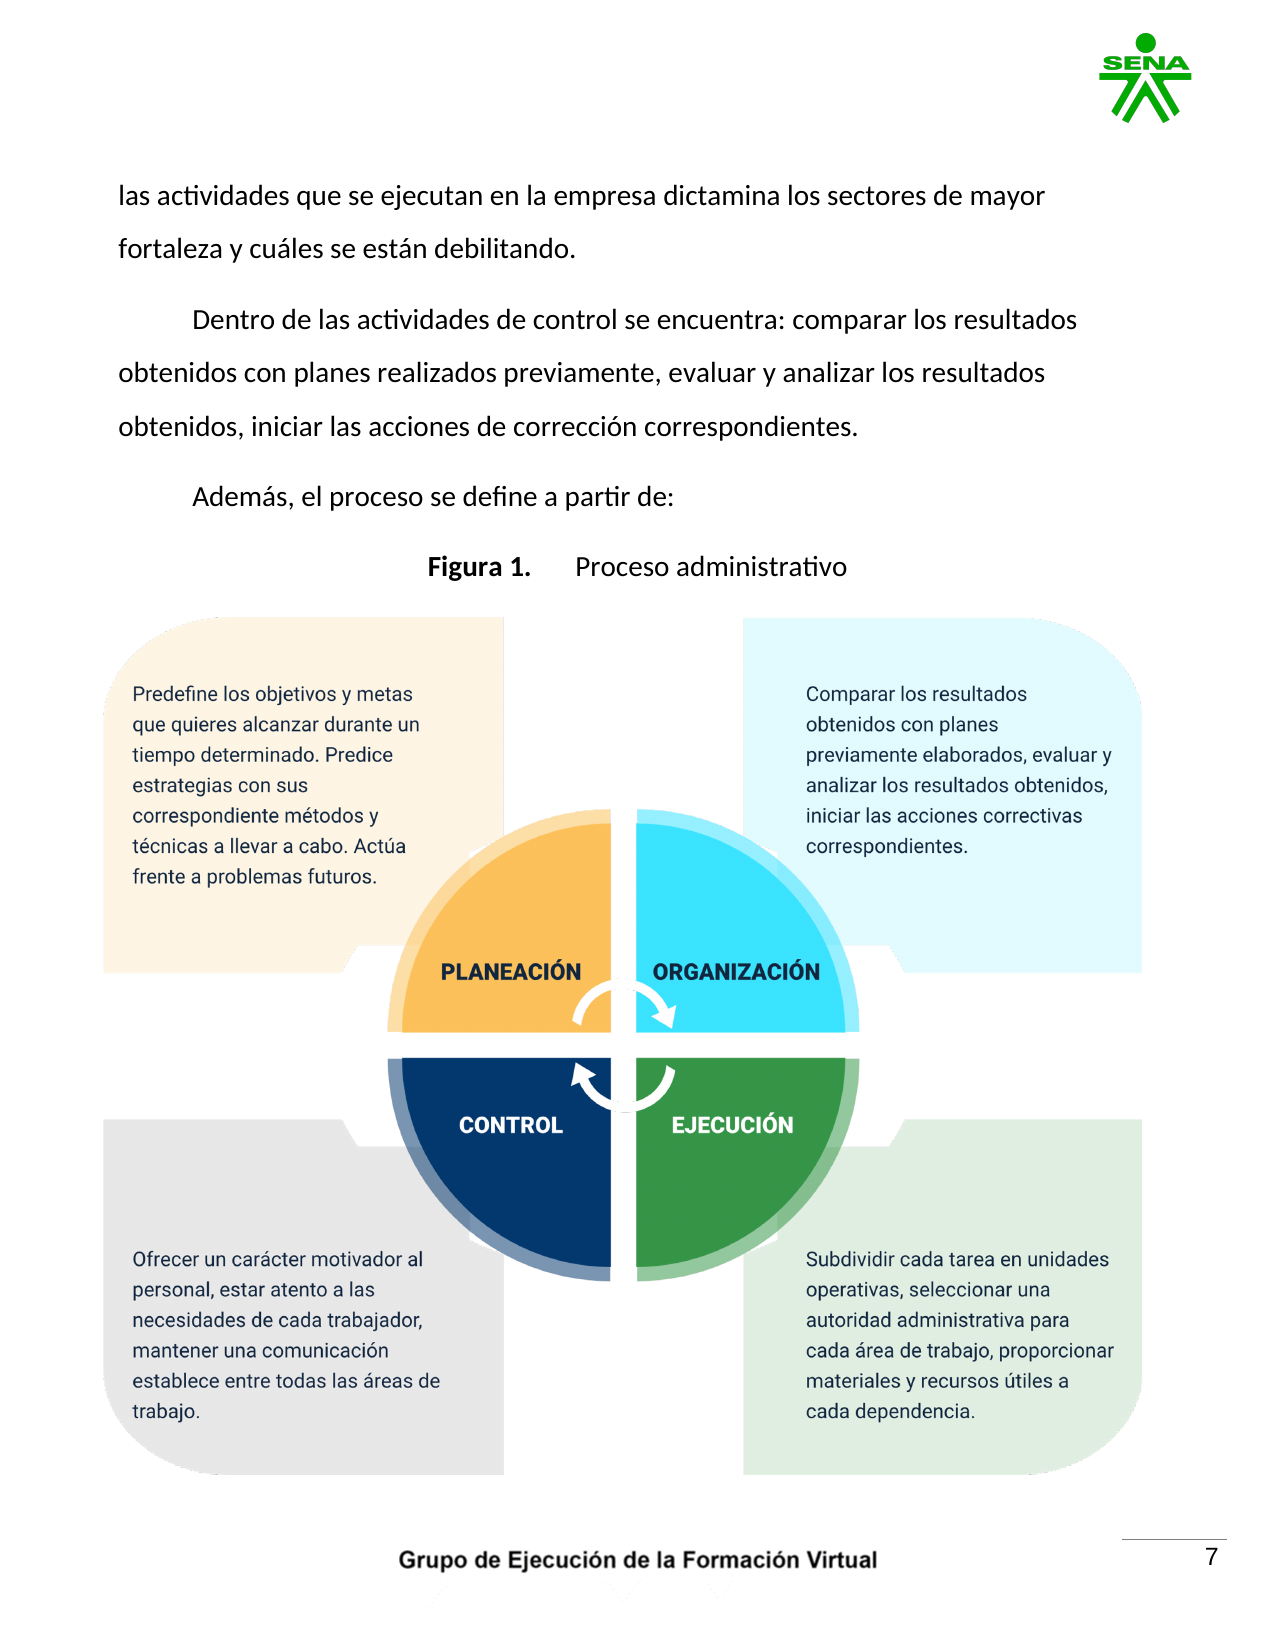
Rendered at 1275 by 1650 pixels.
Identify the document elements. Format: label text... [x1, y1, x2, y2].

picture [103, 617, 1143, 1475]
text Proceso administrativo [118, 548, 1157, 583]
picture [1099, 33, 1192, 123]
text Además, el proceso se define a partir de: [118, 478, 1157, 513]
picture [0, 1500, 1275, 1611]
text Dentro de las actividades de control se encuentra: comparar los resultados obtenidos con planes realizados previamente, evaluar y analizar los resultados obtenidos, iniciar las acciones de corrección correspondientes. [118, 301, 1157, 443]
